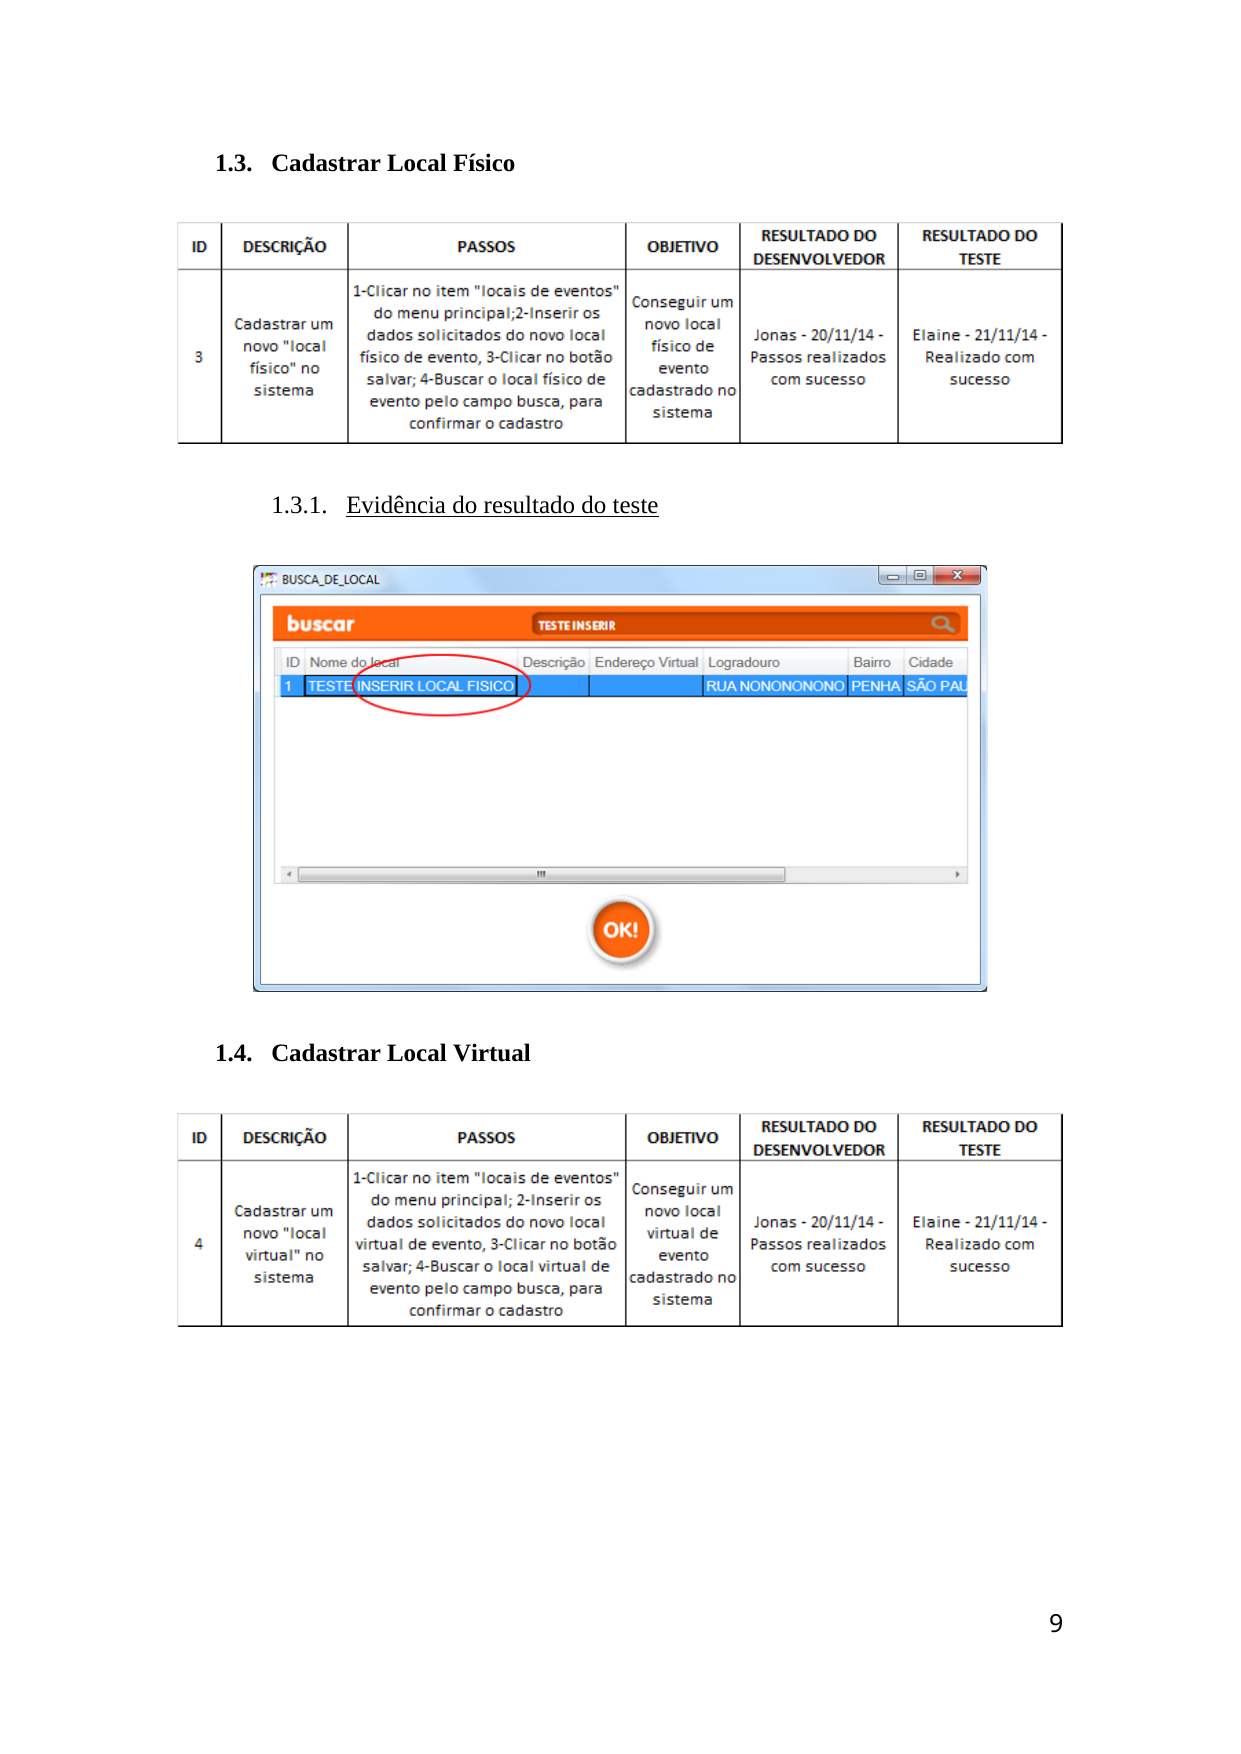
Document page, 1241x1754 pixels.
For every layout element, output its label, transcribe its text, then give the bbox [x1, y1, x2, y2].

picture [177, 222, 1063, 444]
picture [253, 565, 988, 992]
subtitle Cadastrar Local Virtual [215, 1038, 1063, 1067]
subtitle Cadastrar Local Físico [215, 148, 1063, 176]
picture [177, 1113, 1063, 1327]
subtitle Evidência do resultado do teste [271, 491, 1063, 519]
